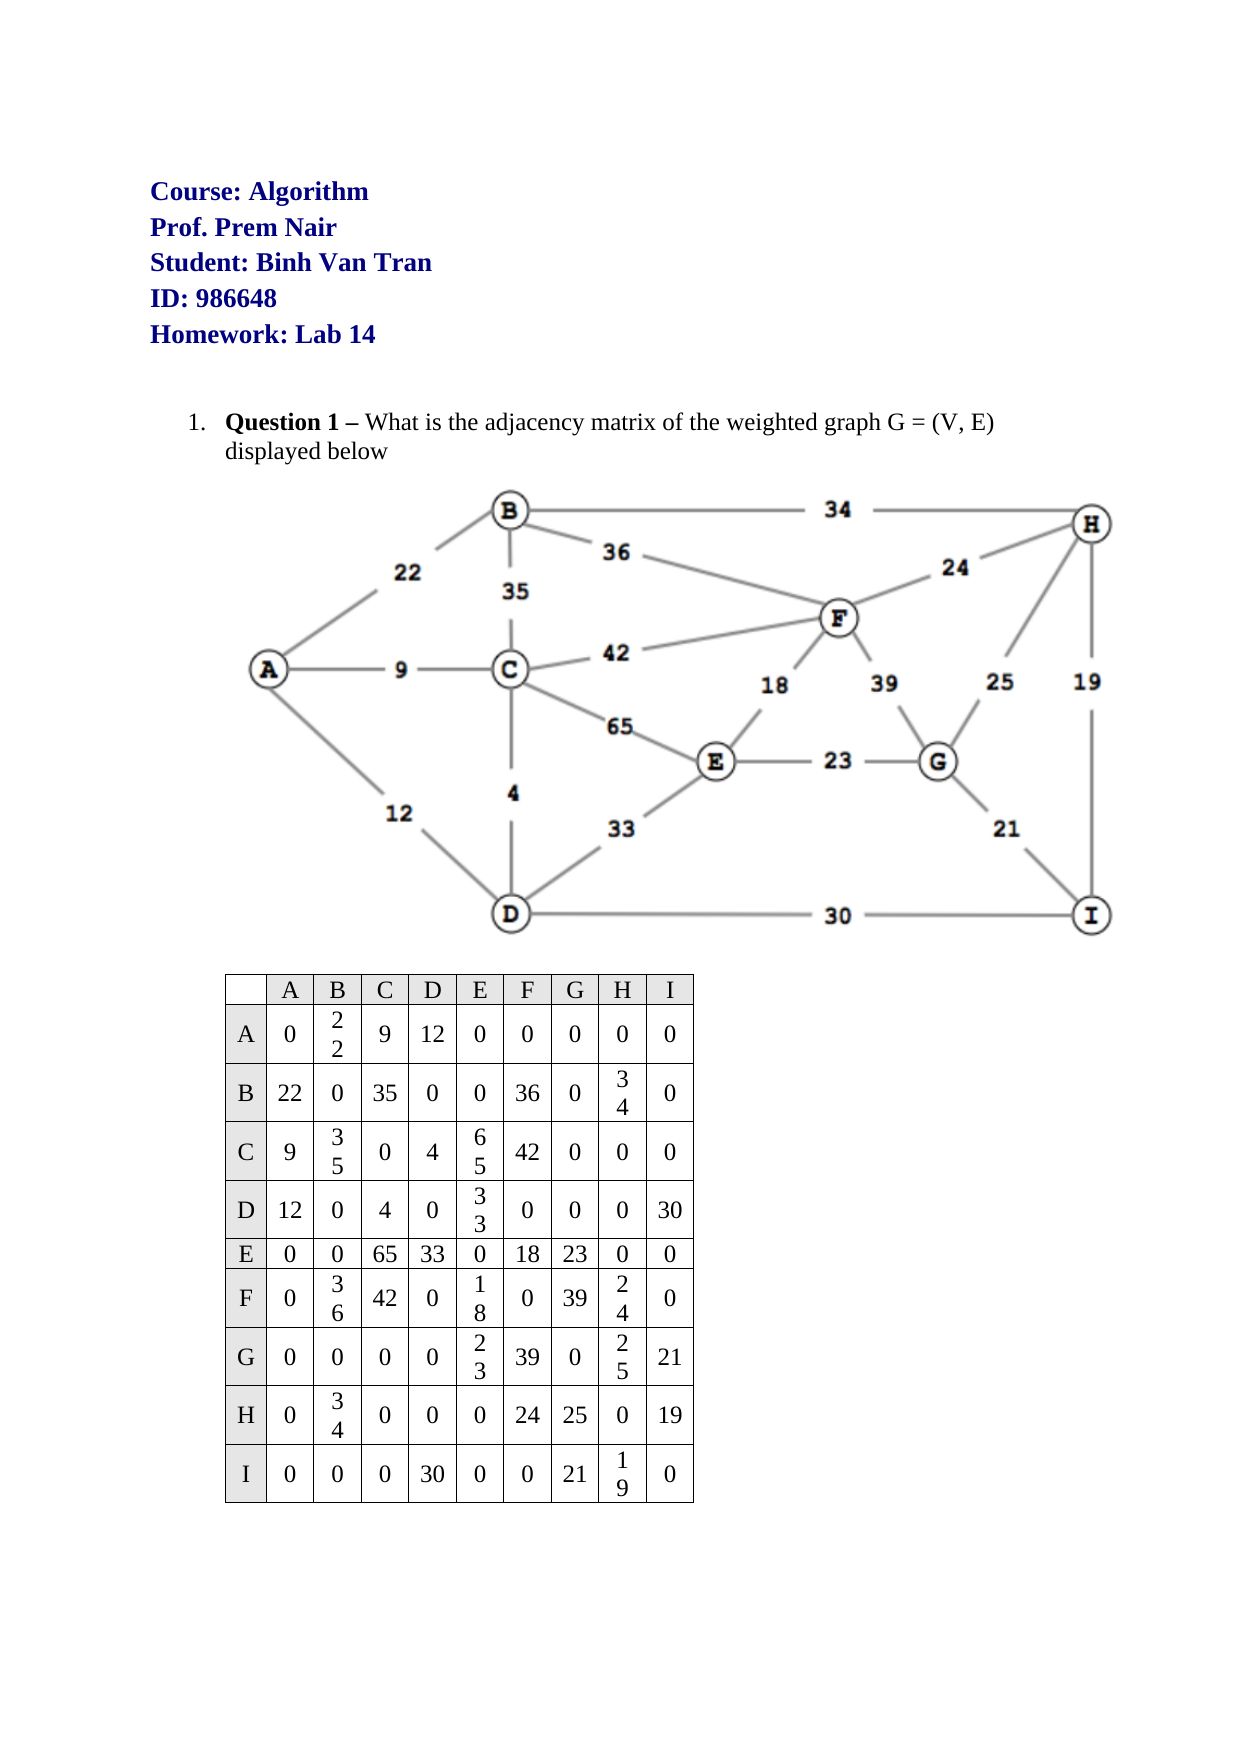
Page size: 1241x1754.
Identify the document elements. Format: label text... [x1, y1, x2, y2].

table_cell C [226, 1122, 266, 1180]
table_cell 0 [552, 1328, 598, 1385]
table_cell 4 [409, 1122, 456, 1180]
table_cell 0 [267, 1445, 313, 1502]
table_cell 21 [647, 1328, 693, 1385]
table_cell 0 [267, 1386, 313, 1444]
table_cell 35 [362, 1064, 408, 1121]
table_cell 19 [599, 1445, 646, 1502]
table_cell 4 [362, 1181, 408, 1238]
table_cell 0 [409, 1269, 456, 1327]
table_cell 0 [314, 1064, 361, 1121]
table_cell 0 [314, 1445, 361, 1502]
table_cell 65 [362, 1239, 408, 1268]
table_cell 0 [362, 1445, 408, 1502]
table_cell 30 [647, 1181, 693, 1238]
table_cell 0 [267, 1005, 313, 1063]
table_cell 0 [647, 1005, 693, 1063]
table_cell 0 [457, 1005, 503, 1063]
table_cell 19 [647, 1386, 693, 1444]
table_cell 0 [504, 1445, 551, 1502]
table_cell 0 [647, 1122, 693, 1180]
table_cell D [226, 1181, 266, 1238]
table_cell 0 [552, 1005, 598, 1063]
table_cell 0 [267, 1328, 313, 1385]
table_cell 18 [504, 1239, 551, 1268]
table_cell F [226, 1269, 266, 1327]
table_cell 0 [457, 1064, 503, 1121]
table_cell 0 [647, 1239, 693, 1268]
table_cell 65 [457, 1122, 503, 1180]
table_header [226, 975, 266, 1004]
table_header C [362, 975, 408, 1004]
table_cell 42 [504, 1122, 551, 1180]
table_header B [314, 975, 361, 1004]
table_cell 0 [457, 1239, 503, 1268]
table_cell 24 [599, 1269, 646, 1327]
table_cell 0 [504, 1005, 551, 1063]
table_cell 0 [314, 1181, 361, 1238]
table_cell 0 [599, 1386, 646, 1444]
table_cell 0 [409, 1064, 456, 1121]
table_cell 0 [267, 1239, 313, 1268]
table_cell 0 [647, 1445, 693, 1502]
table_cell 25 [552, 1386, 598, 1444]
table_cell 0 [552, 1064, 598, 1121]
table_cell 0 [409, 1181, 456, 1238]
table_header I [647, 975, 693, 1004]
table_header H [599, 975, 646, 1004]
table_cell 18 [457, 1269, 503, 1327]
table_cell 12 [409, 1005, 456, 1063]
table_cell 9 [362, 1005, 408, 1063]
table_cell 9 [267, 1122, 313, 1180]
table_cell 39 [552, 1269, 598, 1327]
table_header E [457, 975, 503, 1004]
table_cell 39 [504, 1328, 551, 1385]
table_cell 24 [504, 1386, 551, 1444]
table_cell 0 [504, 1181, 551, 1238]
table_cell 0 [362, 1122, 408, 1180]
table_cell 35 [314, 1122, 361, 1180]
table_cell 0 [314, 1328, 361, 1385]
table_cell 22 [314, 1005, 361, 1063]
table_header D [409, 975, 456, 1004]
table_cell B [226, 1064, 266, 1121]
table_cell 0 [647, 1269, 693, 1327]
table_cell 12 [267, 1181, 313, 1238]
table_cell 34 [599, 1064, 646, 1121]
table_header A [267, 975, 313, 1004]
table_header F [504, 975, 551, 1004]
table_header G [552, 975, 598, 1004]
table_cell 42 [362, 1269, 408, 1327]
text Course: Algorithm Prof. Prem Nair Student: Binh Van Tran ID: 986648 Homework: Lab 14 [150, 175, 1090, 349]
picture [225, 465, 1165, 946]
table_cell 0 [362, 1386, 408, 1444]
list Question 1 – What is the adjacency matrix of the weighted graph G = (V, E) displayed below [187, 407, 1090, 465]
table_cell 23 [552, 1239, 598, 1268]
table_cell 0 [409, 1328, 456, 1385]
table_cell 0 [599, 1181, 646, 1238]
table_cell H [226, 1386, 266, 1444]
table_cell 0 [314, 1239, 361, 1268]
table_cell 0 [647, 1064, 693, 1121]
table_cell 0 [457, 1386, 503, 1444]
table_cell 0 [267, 1269, 313, 1327]
table_cell I [226, 1445, 266, 1502]
table_cell 36 [314, 1269, 361, 1327]
table_cell 23 [457, 1328, 503, 1385]
table_cell 0 [409, 1386, 456, 1444]
table_cell 30 [409, 1445, 456, 1502]
table_cell 22 [267, 1064, 313, 1121]
table_cell 33 [409, 1239, 456, 1268]
table_cell 0 [599, 1122, 646, 1180]
table_cell G [226, 1328, 266, 1385]
table_cell 0 [599, 1239, 646, 1268]
table_cell 21 [552, 1445, 598, 1502]
table_cell 0 [457, 1445, 503, 1502]
table_cell E [226, 1239, 266, 1268]
table_cell 0 [552, 1181, 598, 1238]
table_cell 0 [362, 1328, 408, 1385]
table_cell 25 [599, 1328, 646, 1385]
table_cell 33 [457, 1181, 503, 1238]
table_cell A [226, 1005, 266, 1063]
table_cell 0 [504, 1269, 551, 1327]
table_cell 0 [552, 1122, 598, 1180]
table_cell 0 [599, 1005, 646, 1063]
table_cell 34 [314, 1386, 361, 1444]
table_cell 36 [504, 1064, 551, 1121]
